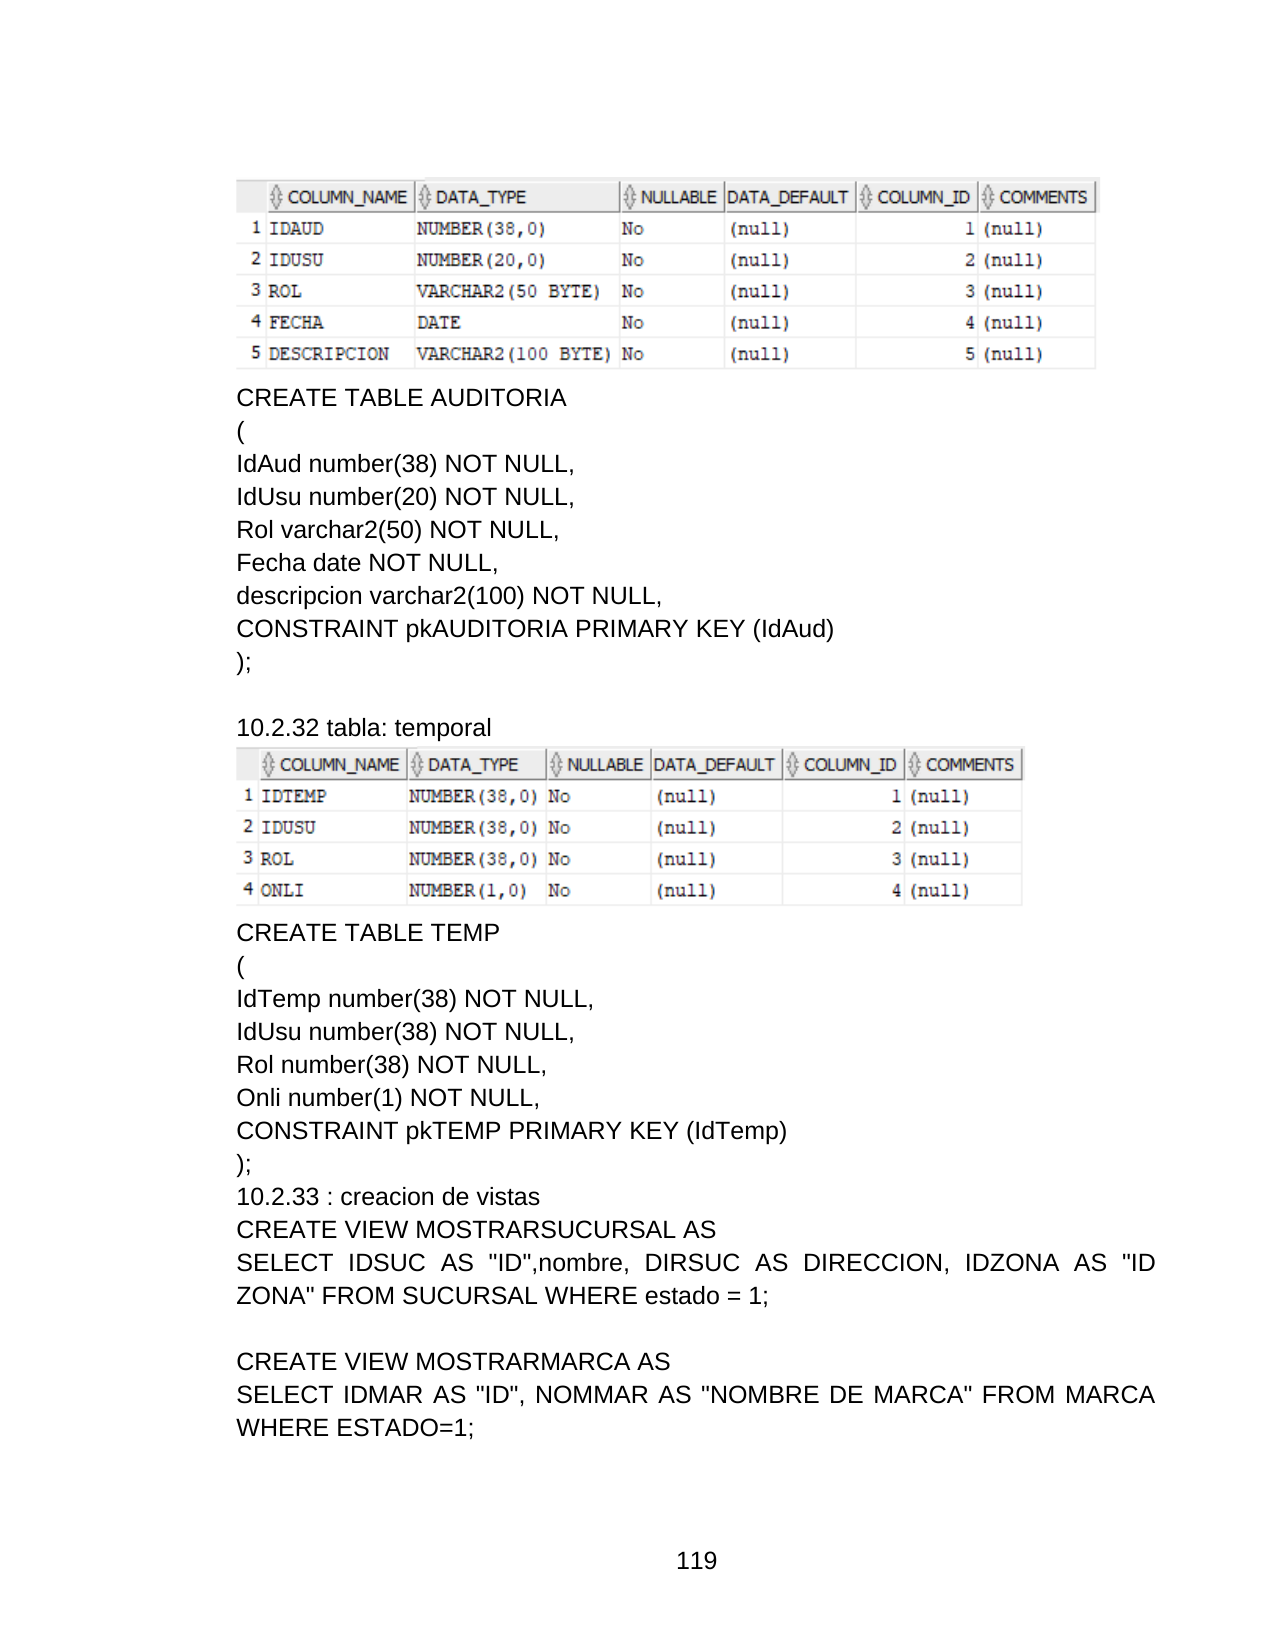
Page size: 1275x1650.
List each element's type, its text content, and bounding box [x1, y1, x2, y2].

text Rol varchar2(50) NOT NULL, [236, 515, 1157, 544]
text CONSTRAINT pkAUDITORIA PRIMARY KEY (IdAud) [236, 614, 1157, 643]
text IdUsu number(20) NOT NULL, [236, 482, 1157, 511]
text 10.2.33 : creacion de vistas [236, 1182, 1157, 1211]
text Onli number(1) NOT NULL, [236, 1083, 1157, 1112]
text CREATE VIEW MOSTRARSUCURSAL AS [236, 1215, 1157, 1244]
picture [236, 746, 1026, 914]
text SELECT IDMAR AS "ID", NOMMAR AS "NOMBRE DE MARCA" FROM MARCA WHERE ESTADO=1; [236, 1380, 1157, 1442]
picture [236, 177, 1101, 379]
text IdTemp number(38) NOT NULL, [236, 984, 1157, 1012]
text 10.2.32 tabla: temporal [236, 713, 1157, 742]
text ( [236, 951, 1157, 979]
text Rol number(38) NOT NULL, [236, 1050, 1157, 1078]
text IdAud number(38) NOT NULL, [236, 449, 1157, 478]
text ); [236, 1149, 1157, 1178]
text CREATE TABLE TEMP [236, 918, 1157, 946]
text ); [236, 647, 1157, 676]
text descripcion varchar2(100) NOT NULL, [236, 581, 1157, 610]
text CREATE TABLE AUDITORIA [236, 383, 1157, 412]
text CREATE VIEW MOSTRARMARCA AS [236, 1347, 1157, 1376]
text SELECT IDSUC AS "ID",nombre, DIRSUC AS DIRECCION, IDZONA AS "ID ZONA" FROM SUCURSAL WHERE estado = 1; [236, 1248, 1157, 1310]
text Fecha date NOT NULL, [236, 548, 1157, 577]
text ( [236, 416, 1157, 445]
text IdUsu number(38) NOT NULL, [236, 1017, 1157, 1046]
text CONSTRAINT pkTEMP PRIMARY KEY (IdTemp) [236, 1116, 1157, 1144]
